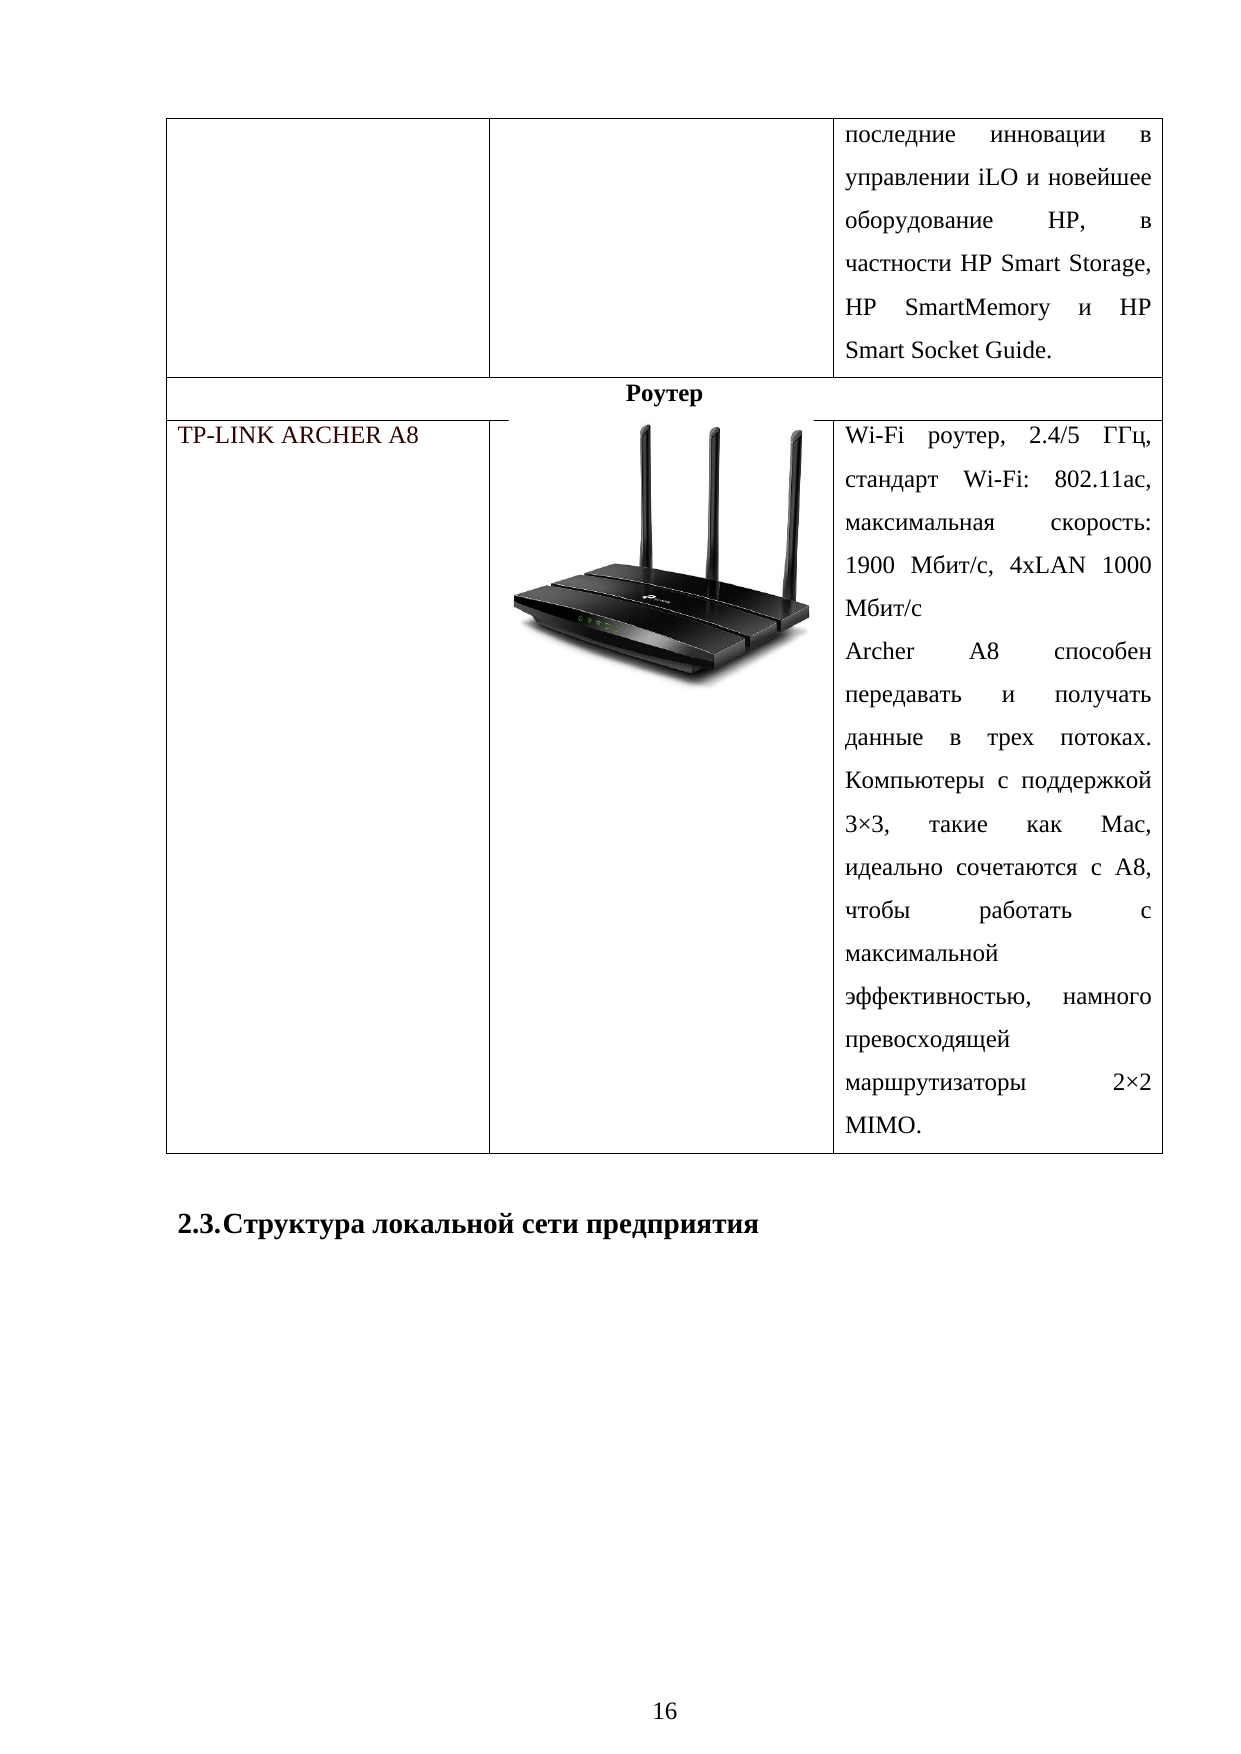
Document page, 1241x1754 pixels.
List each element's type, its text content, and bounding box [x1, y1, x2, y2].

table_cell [167, 119, 489, 377]
table_cell [490, 119, 833, 377]
table_cell Роутер [167, 378, 1162, 419]
list Структура локальной сети предприятия [177, 1207, 1152, 1240]
table_cell [490, 421, 833, 1152]
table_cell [834, 119, 1162, 377]
picture [508, 420, 814, 694]
table_cell TP-LINK ARCHER A8 [167, 421, 489, 1152]
table_cell Wi-Fi роутер, 2.4/5 ГГц, стандарт Wi-Fi: 802.11ac, максимальная скорость: 1900 Мбит/с, 4xLAN 1000 Мбит/с Archer A8 способен передавать и получать данные в трех потоках. Компьютеры с поддержкой 3×3, такие как Mac, идеально сочетаются с A8, чтобы работать с максимальной эффективностью, намного превосходящей маршрутизаторы 2×2 MIMO. [834, 421, 1162, 1152]
